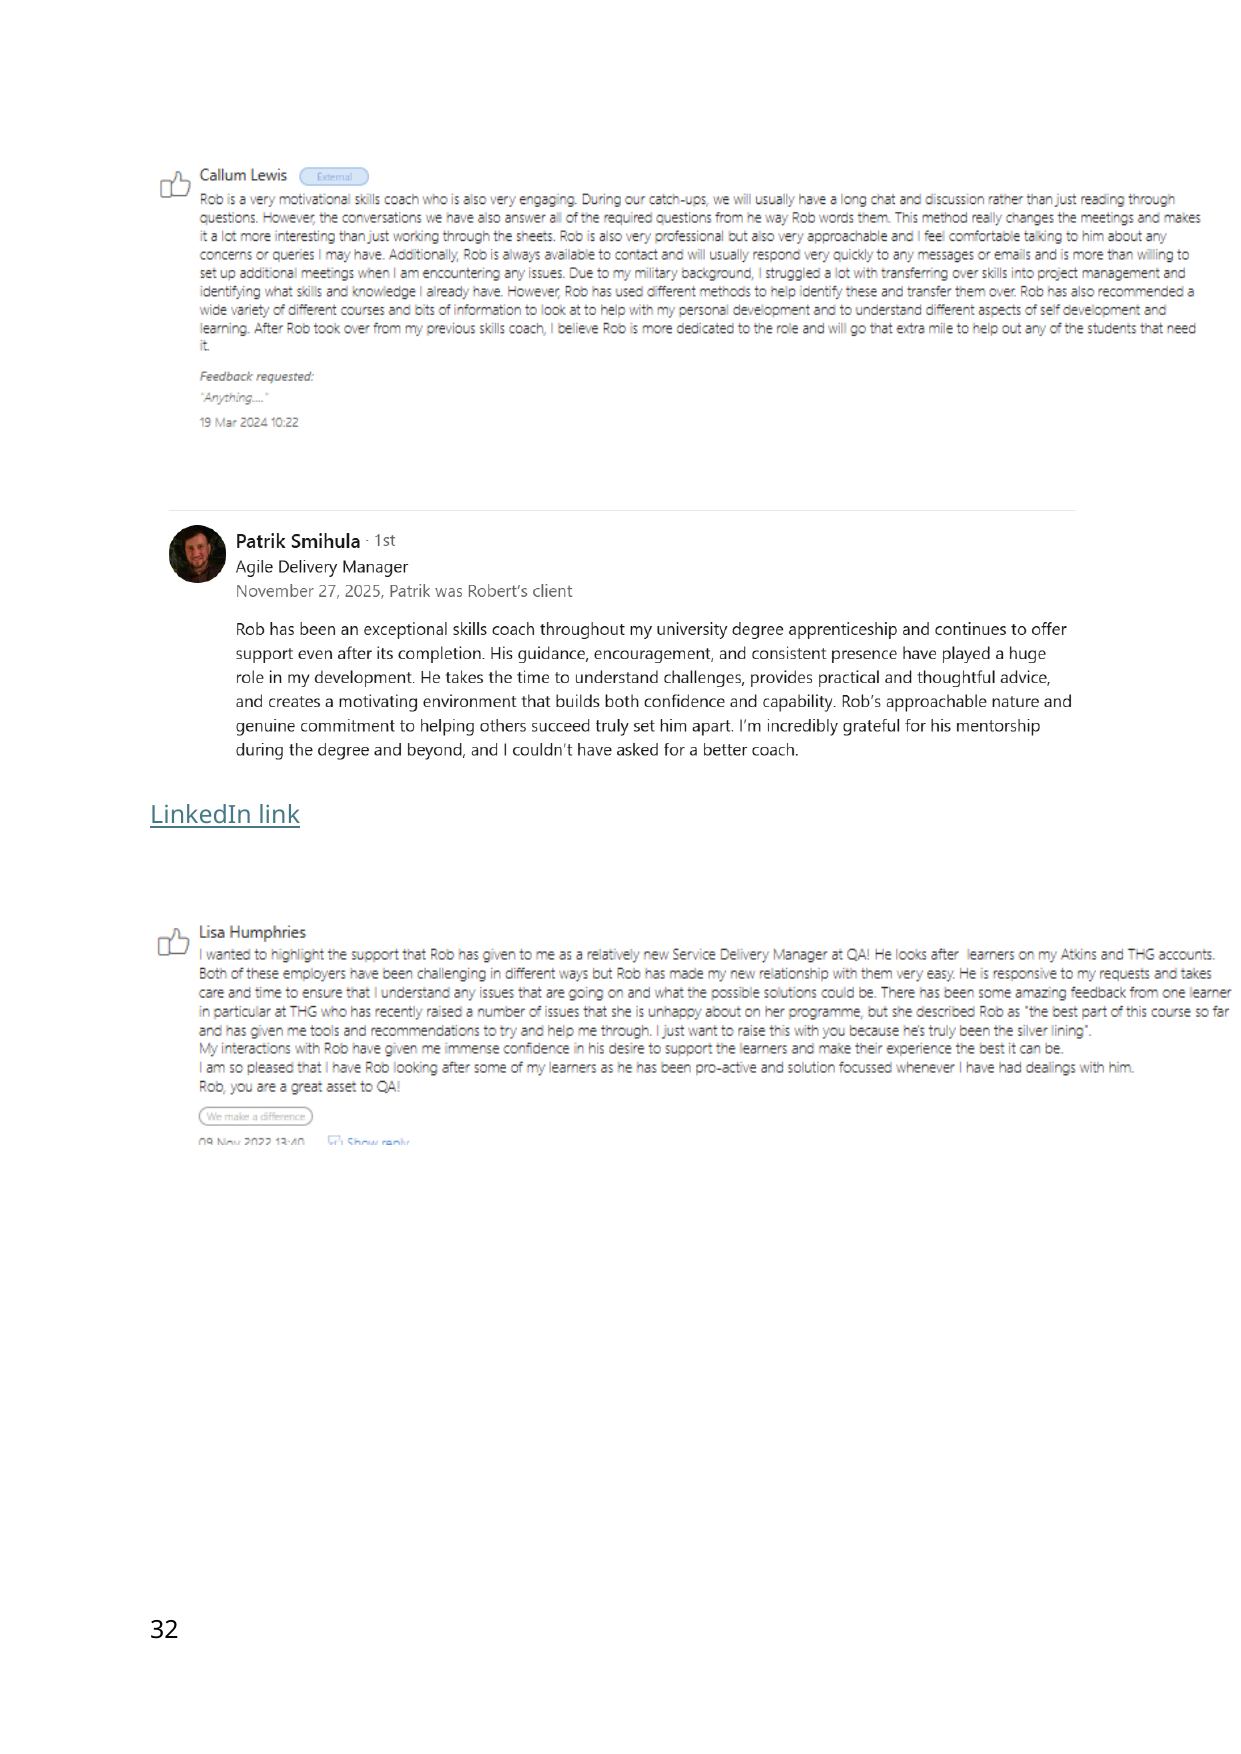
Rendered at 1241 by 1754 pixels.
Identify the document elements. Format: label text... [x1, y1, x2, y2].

text LinkedIn link [150, 797, 1090, 831]
picture [150, 150, 1210, 431]
picture [150, 508, 1091, 776]
picture [150, 908, 1241, 1145]
